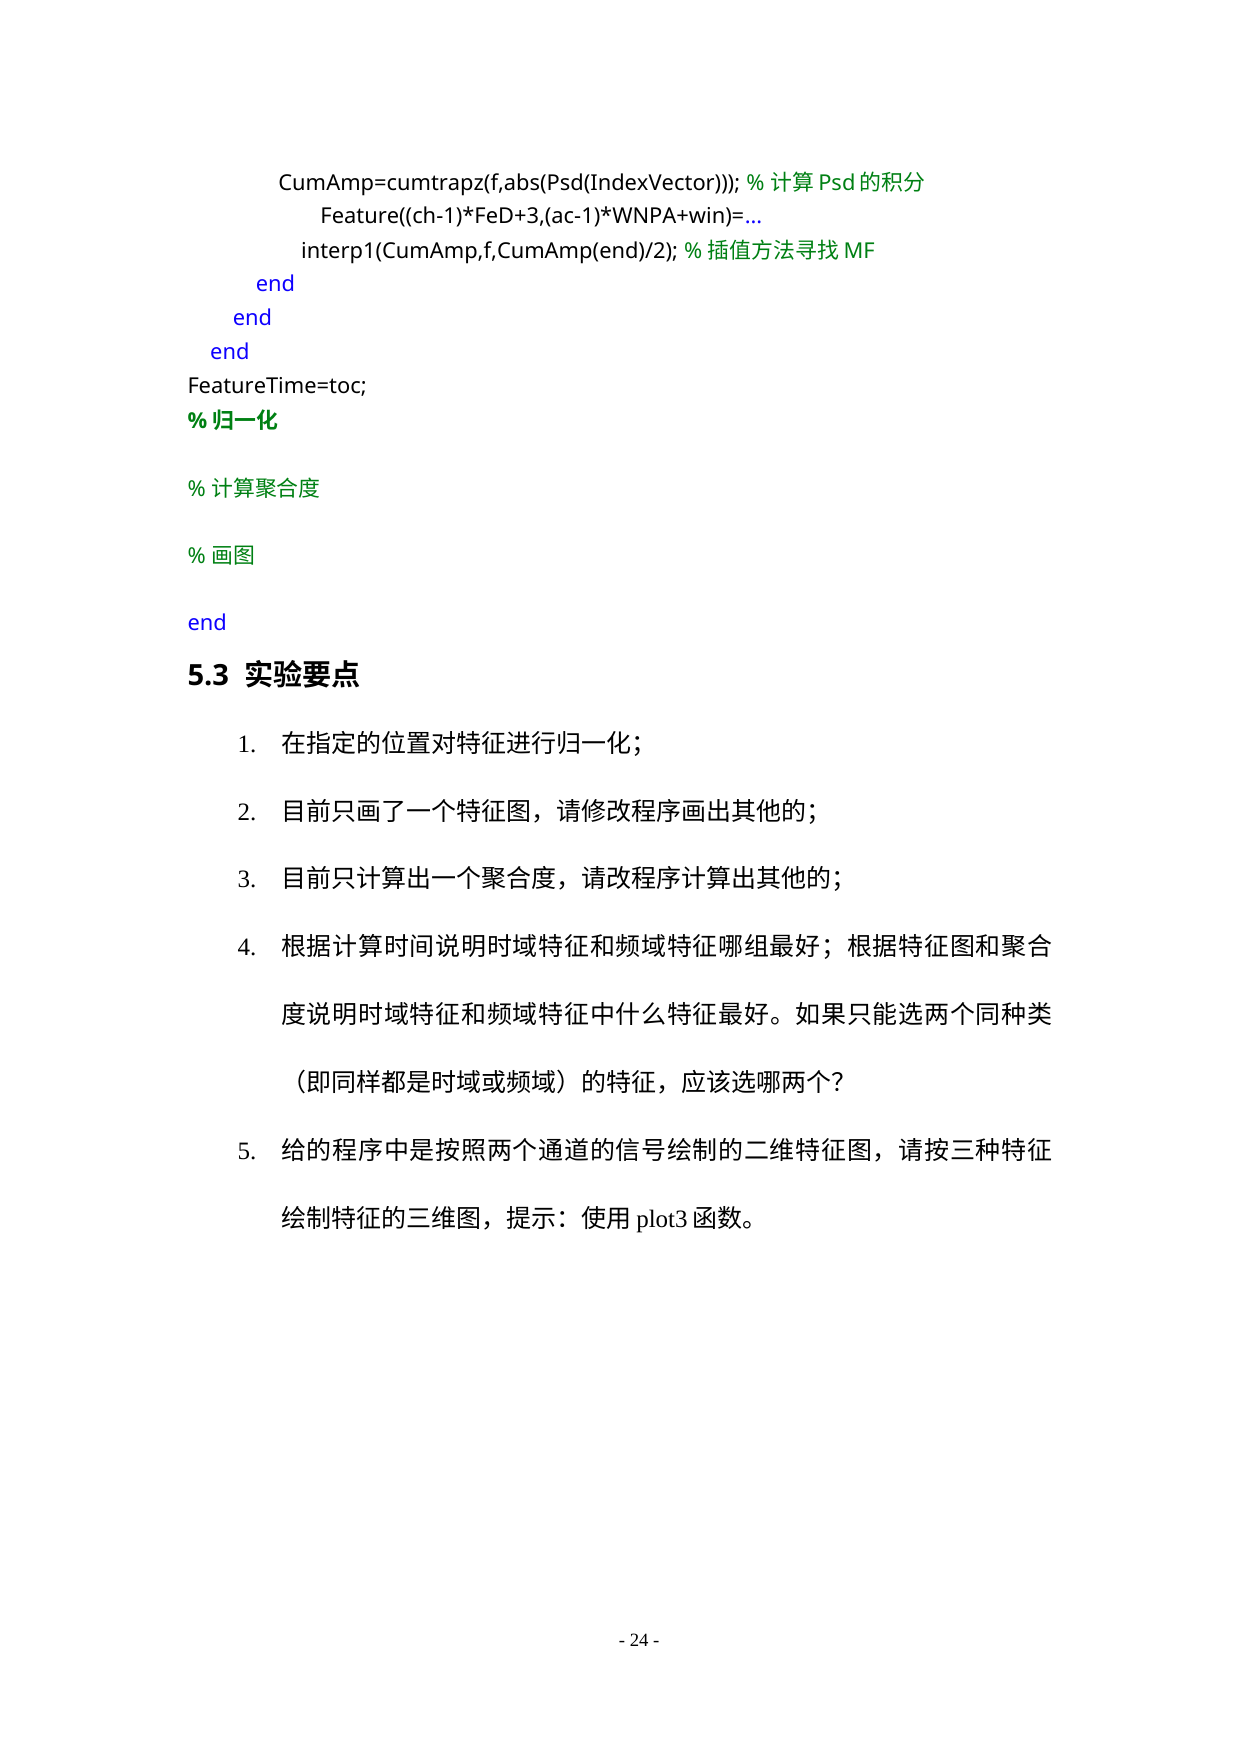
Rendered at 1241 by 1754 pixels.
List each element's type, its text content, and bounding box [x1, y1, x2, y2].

text interp1(CumAmp,f,CumAmp(end)/2); % 插值方法寻找MF [187, 232, 1053, 266]
list 在指定的位置对特征进行归一化； [237, 707, 1053, 775]
list 根据计算时间说明时域特征和频域特征哪组最好；根据特征图和聚合度说明时域特征和频域特征中什么特征最好。如果只能选两个同种类（即同样都是时域或频域）的特征，应该选哪两个？ [237, 911, 1053, 1115]
text end [187, 300, 1053, 334]
list 目前只计算出一个聚合度，请改程序计算出其他的； [237, 843, 1053, 911]
list 给的程序中是按照两个通道的信号绘制的二维特征图，请按三种特征绘制特征的三维图，提示：使用plot3函数。 [237, 1115, 1053, 1251]
text % 画图 [187, 537, 1053, 571]
text FeatureTime=toc; [187, 368, 1053, 402]
text Feature((ch-1)*FeD+3,(ac-1)*WNPA+win)=... [187, 198, 1053, 232]
text CumAmp=cumtrapz(f,abs(Psd(IndexVector))); % 计算Psd的积分 [187, 164, 1053, 198]
text 实验要点 [187, 639, 1053, 707]
text end [187, 605, 1053, 639]
list 目前只画了一个特征图，请修改程序画出其他的； [237, 775, 1053, 843]
text % 归一化 [187, 402, 1053, 436]
text end [187, 266, 1053, 300]
text end [187, 334, 1053, 368]
text % 计算聚合度 [187, 469, 1053, 503]
